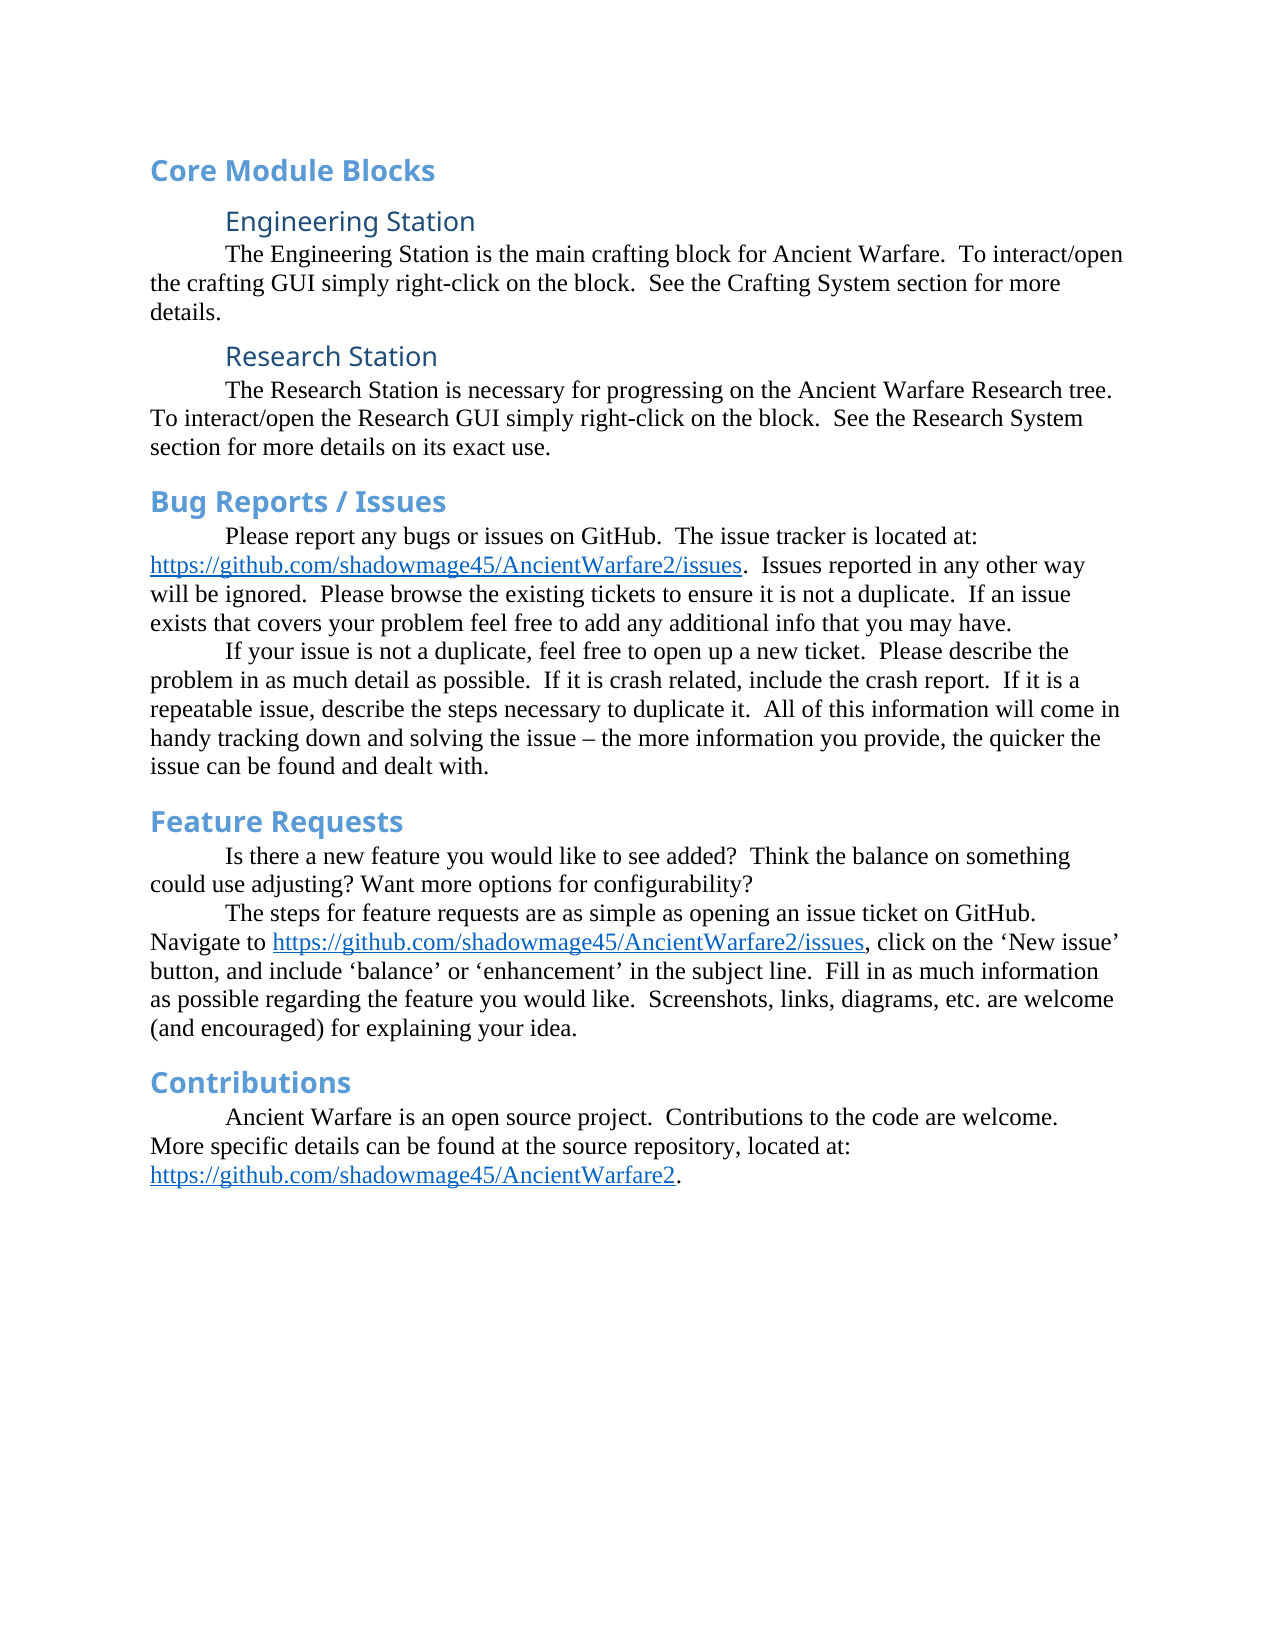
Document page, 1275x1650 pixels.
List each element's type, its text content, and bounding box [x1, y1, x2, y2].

subtitle Engineering Station [150, 202, 1125, 239]
text Is there a new feature you would like to see added? Think the balance on something could use adjusting? Want more options for configurability? [150, 841, 1125, 898]
text Please report any bugs or issues on GitHub. The issue tracker is located at: https://github.com/shadowmage45/AncientWarfare2/issues. Issues reported in any other way will be ignored. Please browse the existing tickets to ensure it is not a duplicate. If an issue exists that covers your problem feel free to add any additional info that you may have. [150, 521, 1125, 636]
text If your issue is not a duplicate, feel free to open up a new ticket. Please describe the problem in as much detail as possible. If it is crash related, include the crash report. If it is a repeatable issue, describe the steps necessary to duplicate it. All of this information will come in handy tracking down and solving the issue – the more information you provide, the quicker the issue can be found and dealt with. [150, 636, 1125, 780]
subtitle Bug Reports / Issues [150, 482, 1125, 521]
subtitle Feature Requests [150, 801, 1125, 841]
text The Research Station is necessary for progressing on the Ancient Warfare Research tree. To interact/open the Research GUI simply right-click on the block. See the Research System section for more details on its exact use. [150, 375, 1125, 461]
text The steps for feature requests are as simple as opening an issue ticket on GitHub. Navigate to https://github.com/shadowmage45/AncientWarfare2/issues, click on the ‘New issue’ button, and include ‘balance’ or ‘enhancement’ in the subject line. Fill in as much information as possible regarding the feature you would like. Screenshots, links, diagrams, etc. are welcome (and encouraged) for explaining your idea. [150, 898, 1125, 1042]
text Ancient Warfare is an open source project. Contributions to the code are welcome. More specific details can be found at the source repository, located at: https://github.com/shadowmage45/AncientWarfare2. [150, 1102, 1125, 1189]
text The Engineering Station is the main crafting block for Ancient Warfare. To interact/open the crafting GUI simply right-click on the block. See the Crafting System section for more details. [150, 239, 1125, 325]
subtitle Contributions [150, 1063, 1125, 1102]
subtitle Research Station [150, 338, 1125, 375]
subtitle Core Module Blocks [150, 150, 1125, 190]
